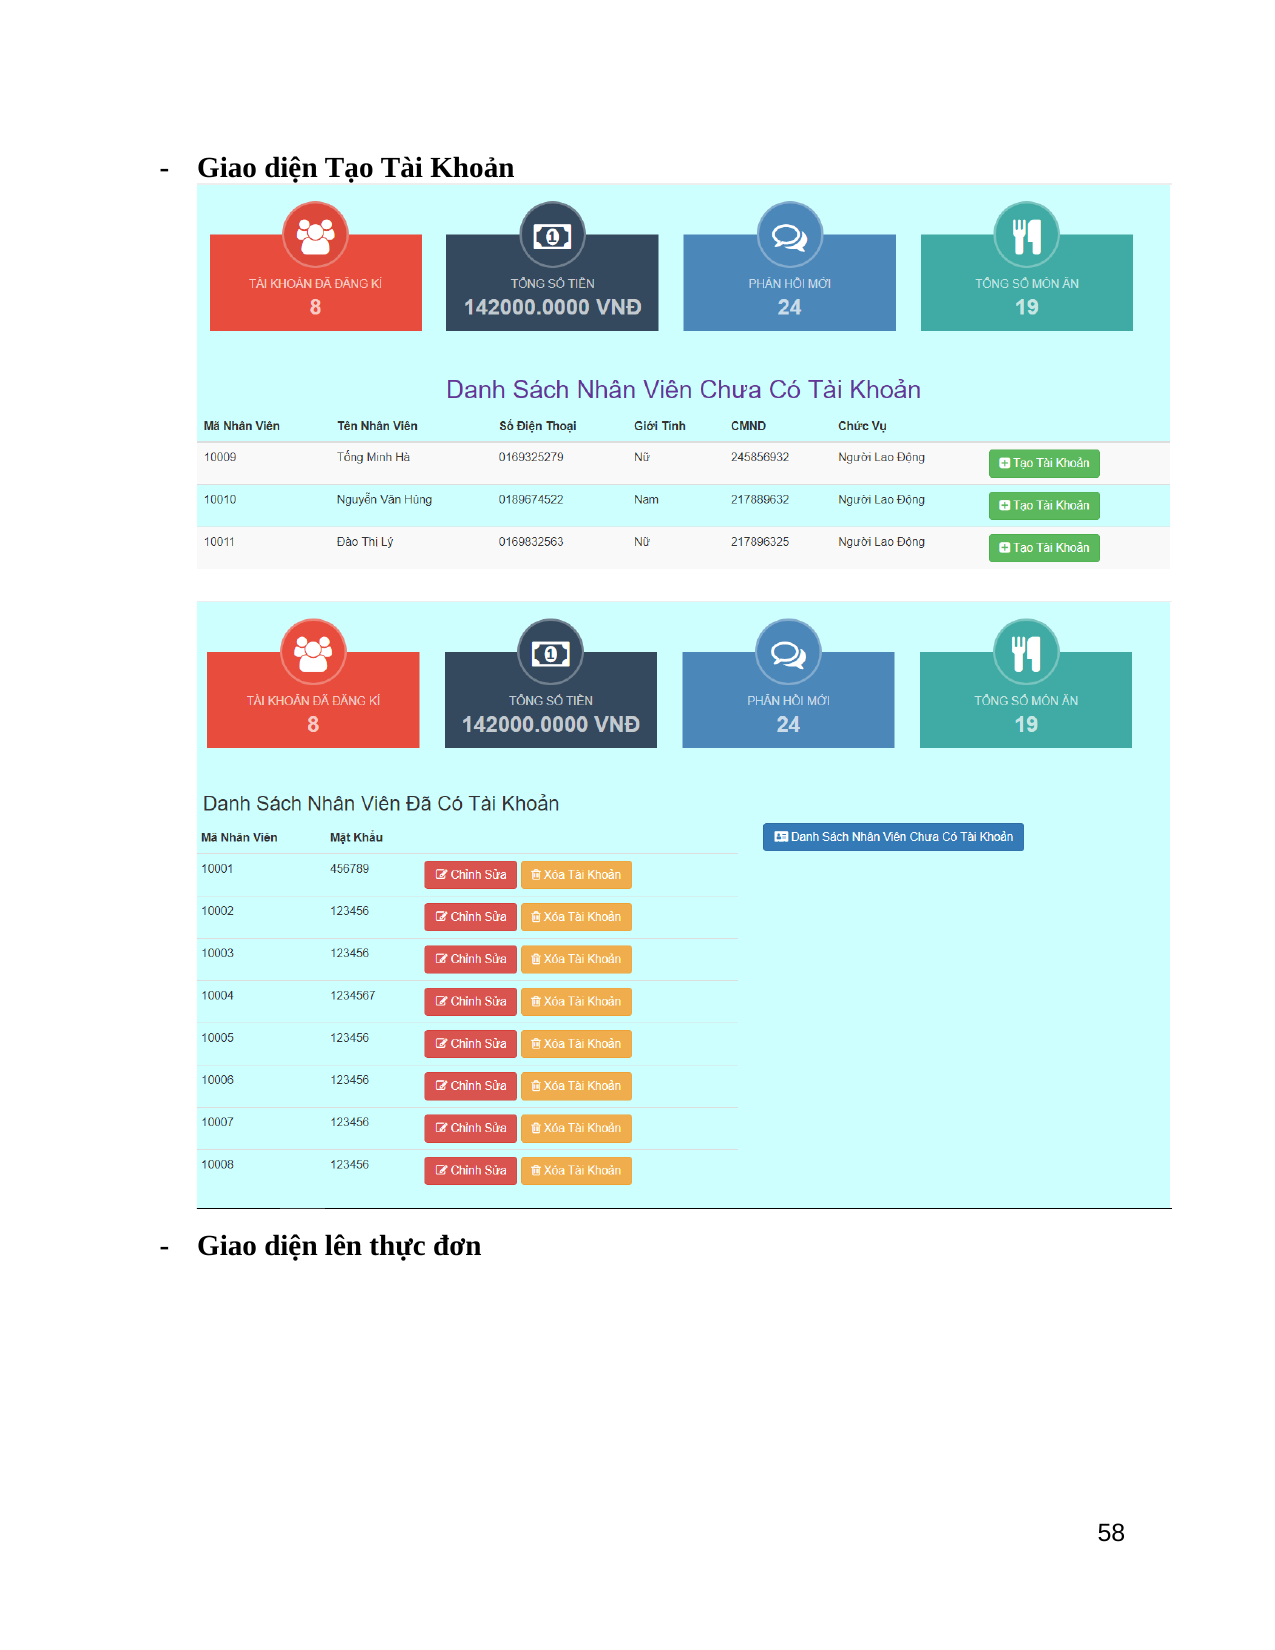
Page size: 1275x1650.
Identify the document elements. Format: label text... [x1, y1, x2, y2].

list Giao diện lên thực đơn [159, 1228, 1125, 1261]
picture [196, 183, 1172, 584]
picture [196, 601, 1172, 1209]
